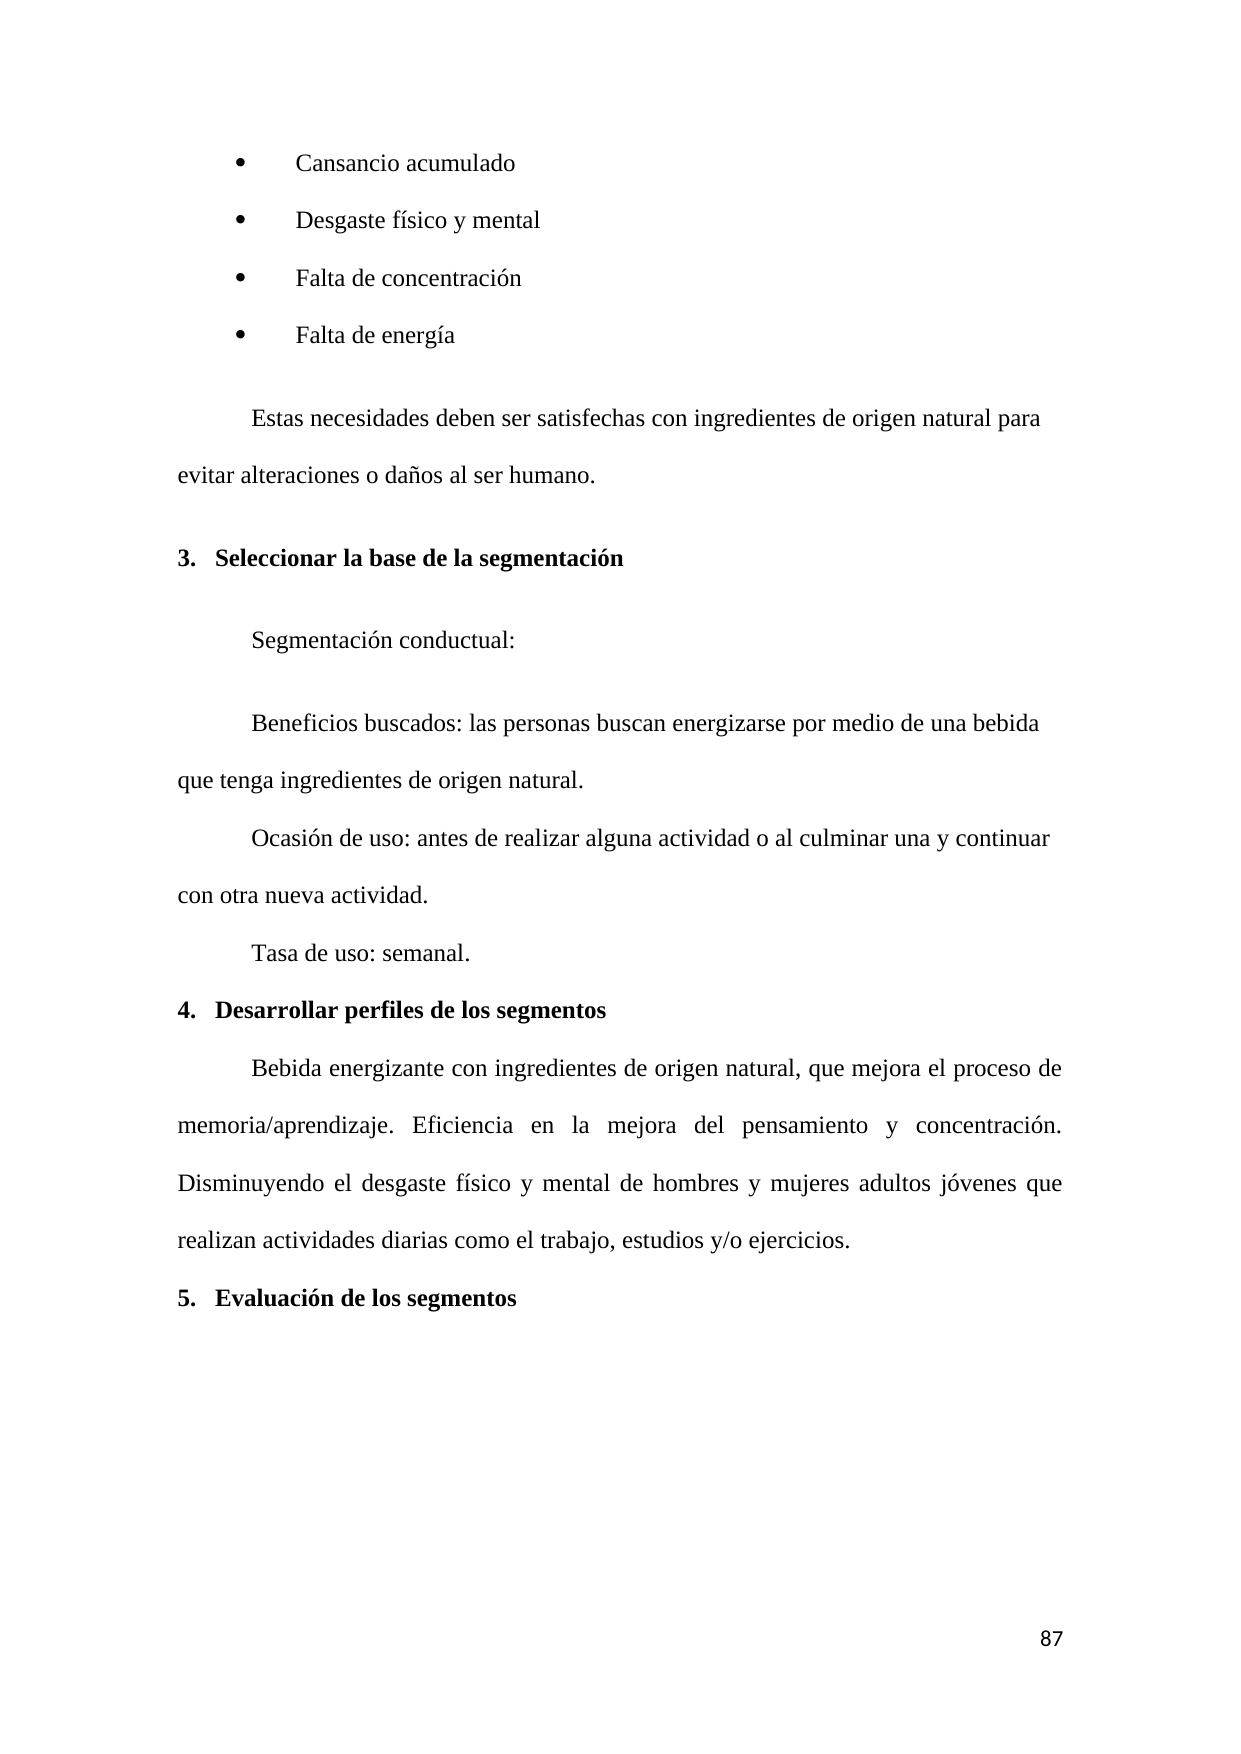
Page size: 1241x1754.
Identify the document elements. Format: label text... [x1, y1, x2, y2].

list Ocasión de uso: antes de realizar alguna actividad o al culminar una y continuar con otra nueva actividad. [177, 823, 1063, 909]
list Seleccionar la base de la segmentación [177, 543, 1063, 571]
list Bebida energizante con ingredientes de origen natural, que mejora el proceso de memoria/aprendizaje. Eficiencia en la mejora del pensamiento y concentración. Disminuyendo el desgaste físico y mental de hombres y mujeres adultos jóvenes que realizan actividades diarias como el trabajo, estudios y/o ejercicios. [177, 1053, 1063, 1254]
list Falta de concentración [236, 263, 1063, 291]
text Estas necesidades deben ser satisfechas con ingredientes de origen natural para evitar alteraciones o daños al ser humano. [177, 403, 1063, 489]
list Desgaste físico y mental [236, 205, 1063, 234]
list Evaluación de los segmentos [177, 1283, 1063, 1311]
list Desarrollar perfiles de los segmentos [177, 995, 1063, 1024]
list Falta de energía [236, 320, 1063, 349]
list Beneficios buscados: las personas buscan energizarse por medio de una bebida que tenga ingredientes de origen natural. [177, 708, 1063, 794]
list Cansancio acumulado [236, 148, 1063, 176]
list Tasa de uso: semanal. [177, 938, 1063, 966]
text Segmentación conductual: [177, 625, 1063, 654]
